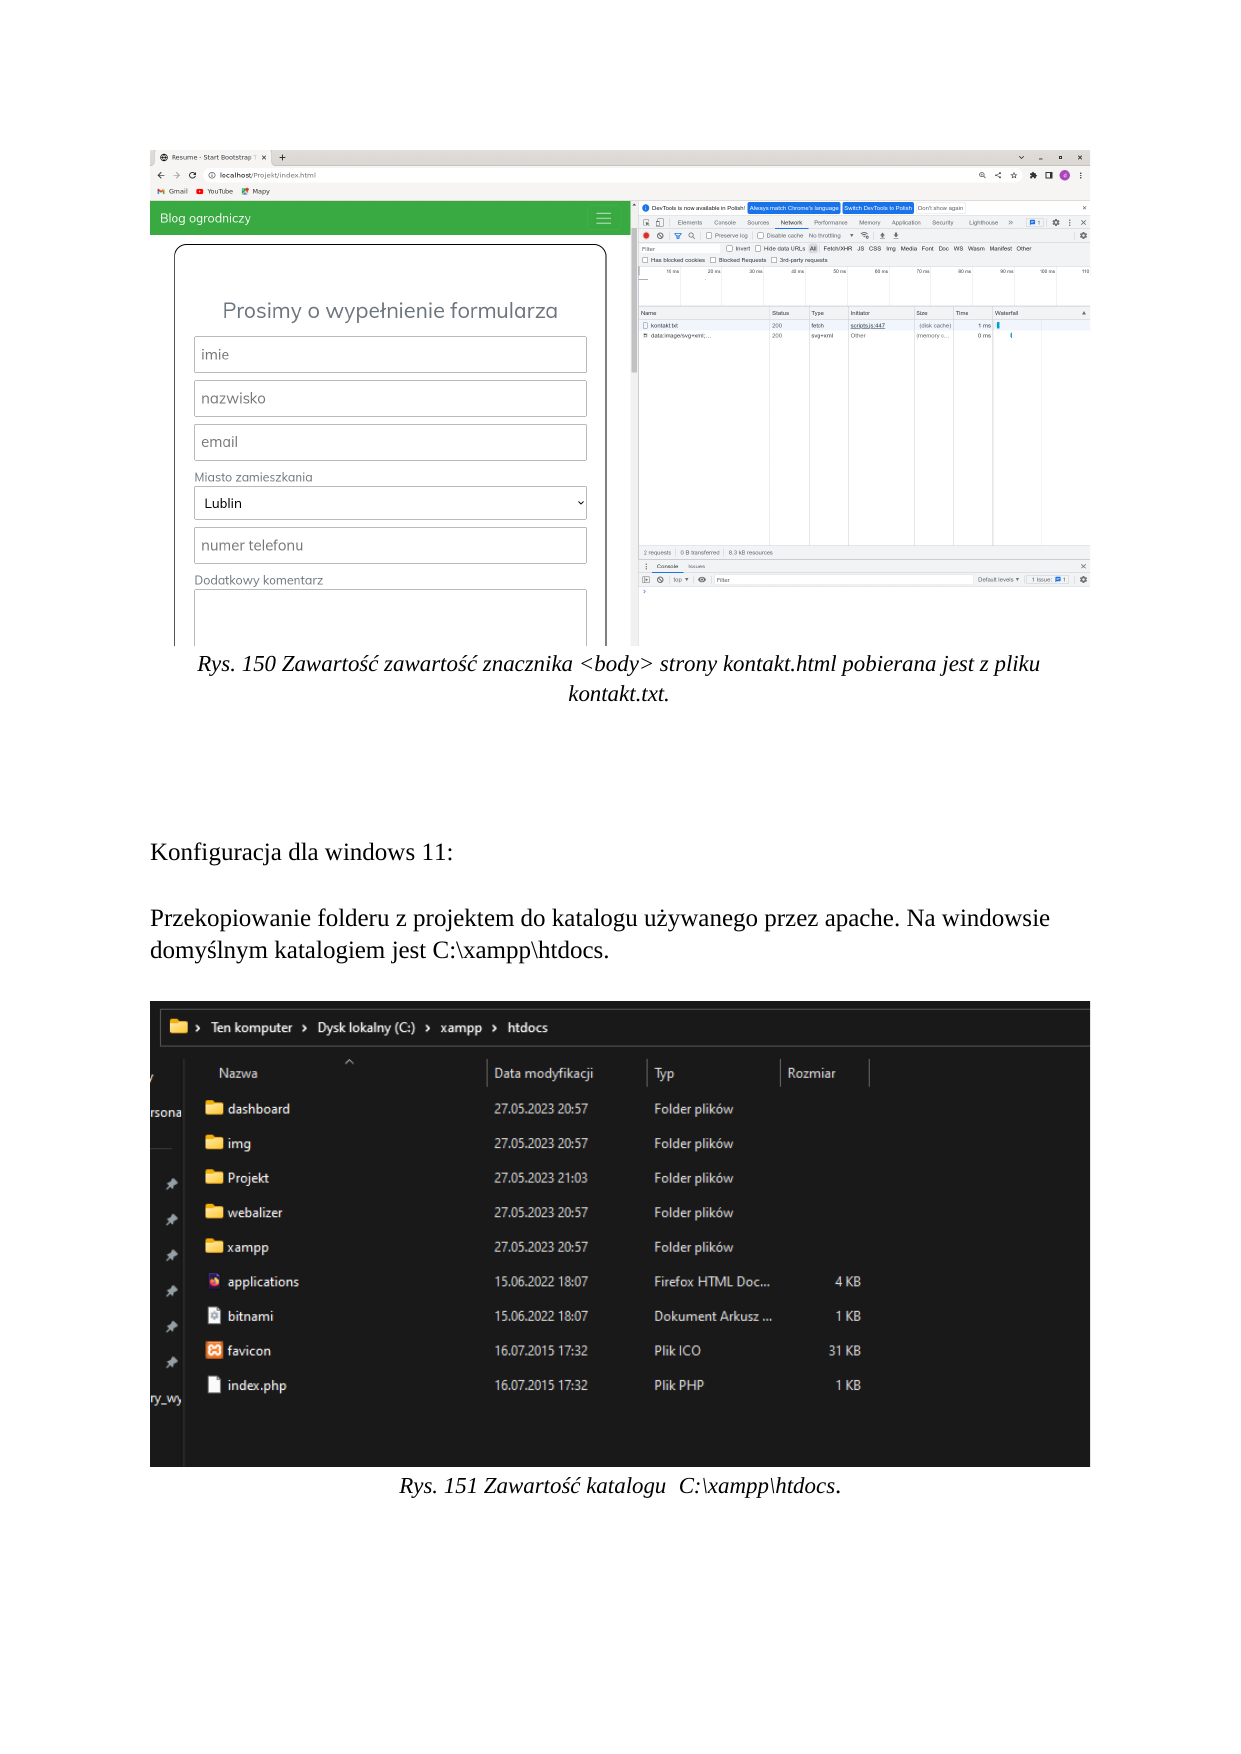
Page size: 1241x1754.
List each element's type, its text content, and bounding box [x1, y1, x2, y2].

picture [150, 1001, 1091, 1467]
text Rys. 151 Zawartość katalogu C:\xampp\htdocs. [150, 1470, 1090, 1499]
text Przekopiowanie folderu z projektem do katalogu używanego przez apache. Na windowsie domyślnym katalogiem jest C:\xampp\htdocs. [150, 903, 1090, 964]
text Konfiguracja dla windows 11: [150, 837, 1090, 865]
picture [150, 150, 1091, 646]
text Rys. 150 Zawartość zawartość znacznika <body> strony kontakt.html pobierana jest z pliku kontakt.txt. [150, 650, 1090, 706]
